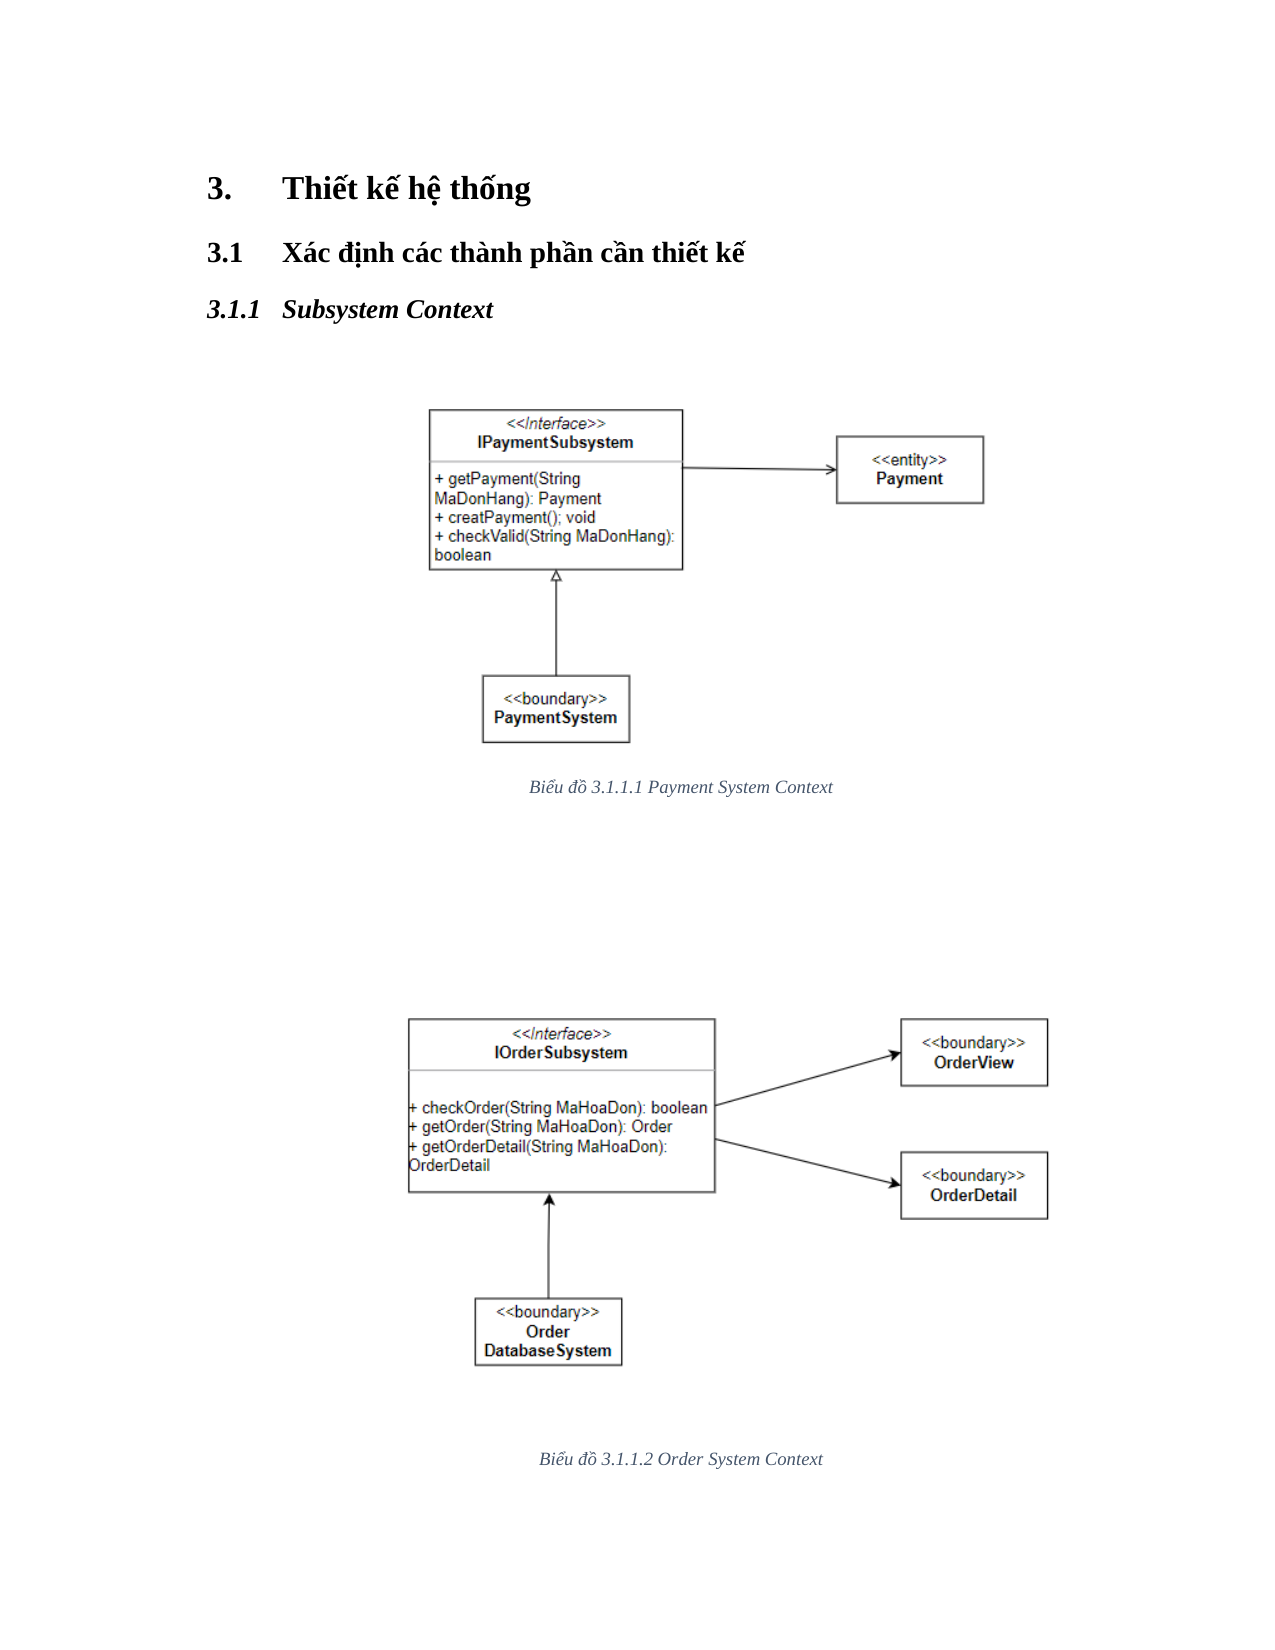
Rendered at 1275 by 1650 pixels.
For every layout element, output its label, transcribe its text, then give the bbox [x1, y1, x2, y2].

subtitle Thiết kế hệ thống [207, 168, 1157, 206]
text Biểu đồ 3.1.1.2 Order System Context [207, 1448, 1157, 1469]
picture [233, 818, 1130, 1429]
subtitle Xác định các thành phần cần thiết kế [207, 236, 1157, 269]
subtitle Subsystem Context [207, 298, 1157, 323]
text Biểu đồ 3.1.1.1 Payment System Context [207, 776, 1157, 798]
picture [315, 348, 1049, 757]
